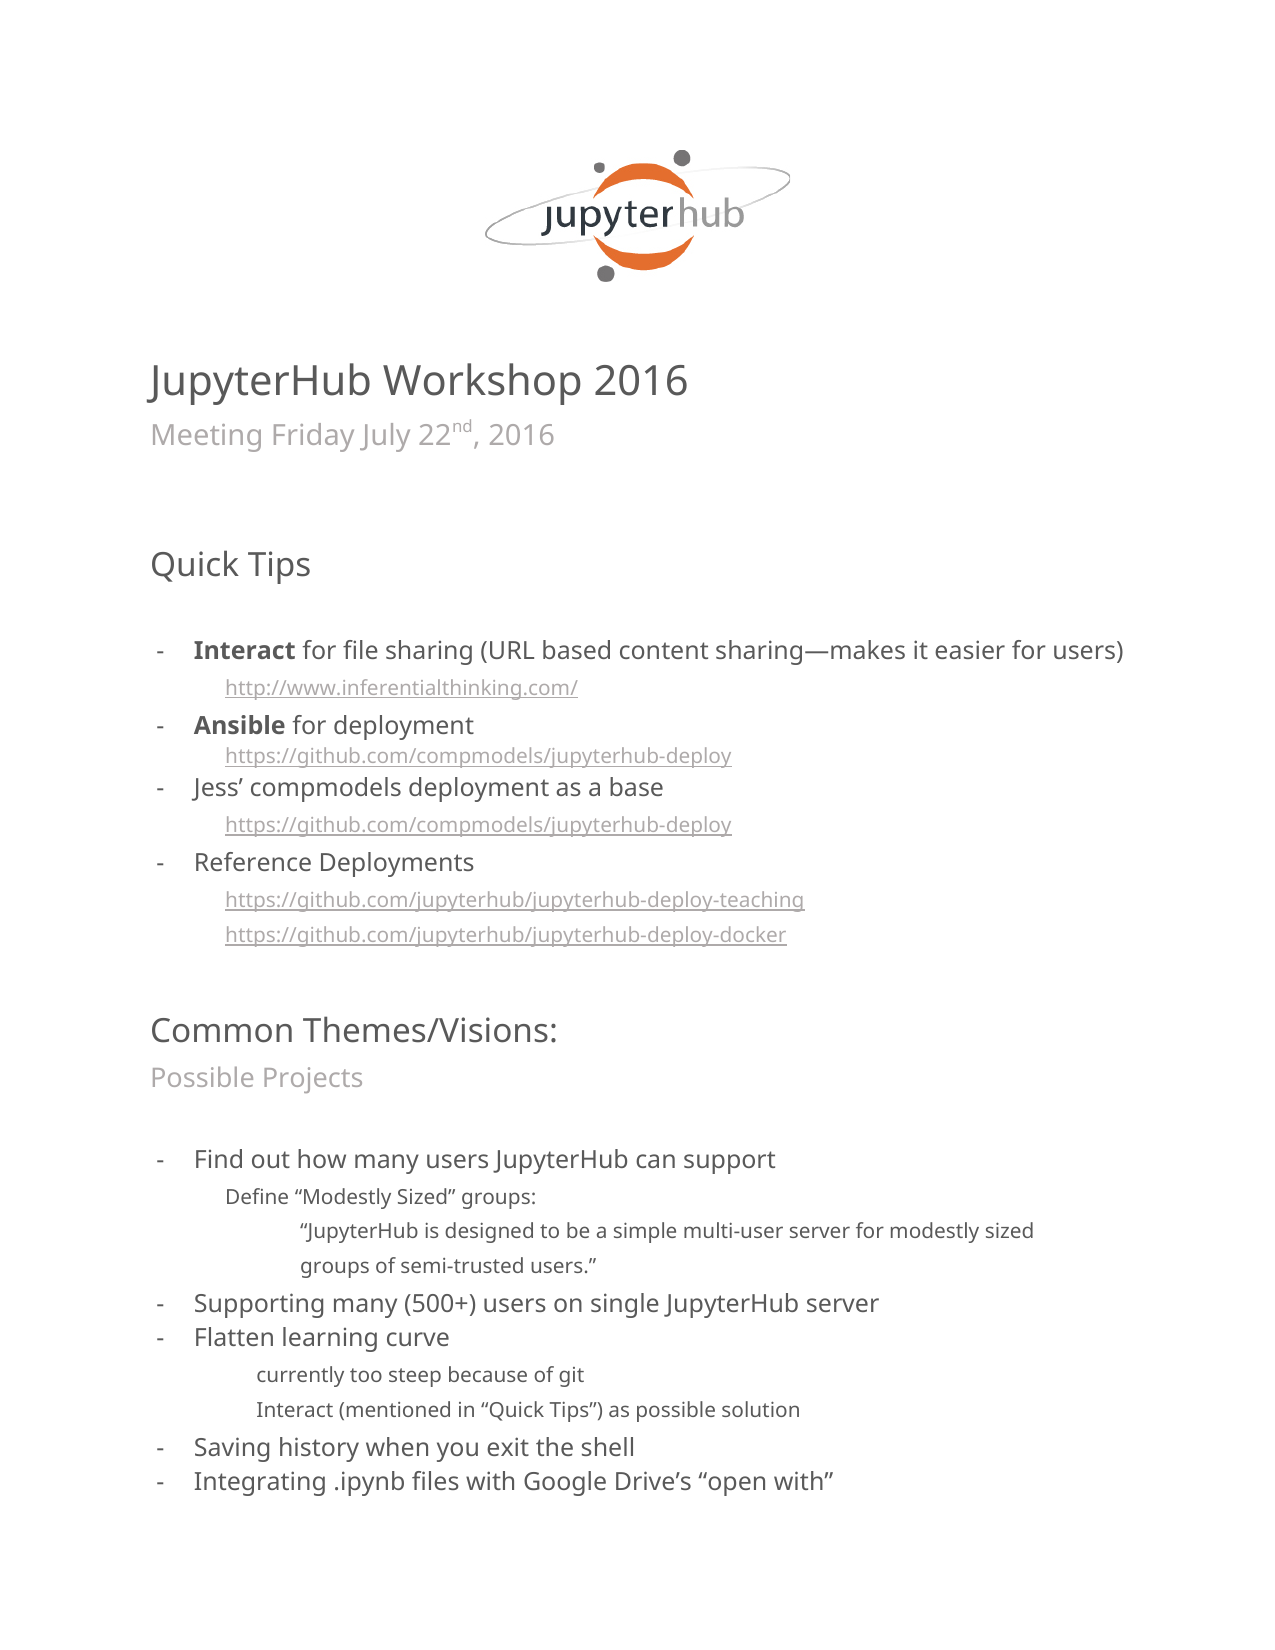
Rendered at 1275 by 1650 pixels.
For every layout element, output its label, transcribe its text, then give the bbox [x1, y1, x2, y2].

text Common Themes/Visions: [150, 1006, 1125, 1052]
picture [485, 150, 791, 282]
list https://github.com/compmodels/jupyterhub-deploy [225, 742, 1125, 770]
list Flatten learning curve [156, 1320, 1125, 1354]
list Integrating .ipynb files with Google Drive’s “open with” [156, 1464, 1125, 1498]
text groups of semi-trusted users.” [269, 1251, 1125, 1279]
text “JupyterHub is designed to be a simple multi-user server for modestly sized [194, 1216, 1125, 1245]
text currently too steep because of git [225, 1360, 1125, 1389]
text Possible Projects [150, 1058, 1125, 1095]
text http://www.inferentialthinking.com/ [225, 673, 1125, 701]
text JupyterHub Workshop 2016 [150, 351, 1125, 408]
list Interact for file sharing (URL based content sharing—makes it easier for users) [156, 632, 1125, 667]
list Saving history when you exit the shell [156, 1429, 1125, 1464]
text Interact (mentioned in “Quick Tips”) as possible solution [225, 1395, 1125, 1423]
text https://github.com/compmodels/jupyterhub-deploy [150, 810, 1125, 839]
list Supporting many (500+) users on single JupyterHub server [156, 1286, 1125, 1320]
text Meeting Friday July 22nd, 2016 [150, 414, 1125, 454]
list Find out how many users JupyterHub can support [156, 1141, 1125, 1176]
list Ansible for deployment [156, 707, 1125, 742]
list Reference Deployments [156, 845, 1125, 879]
text Quick Tips [150, 541, 1125, 586]
list Jess’ compmodels deployment as a base [156, 770, 1125, 804]
text Define “Modestly Sized” groups: [194, 1182, 1125, 1210]
text https://github.com/jupyterhub/jupyterhub-deploy-teaching [225, 885, 1125, 914]
text https://github.com/jupyterhub/jupyterhub-deploy-docker [225, 920, 1125, 948]
